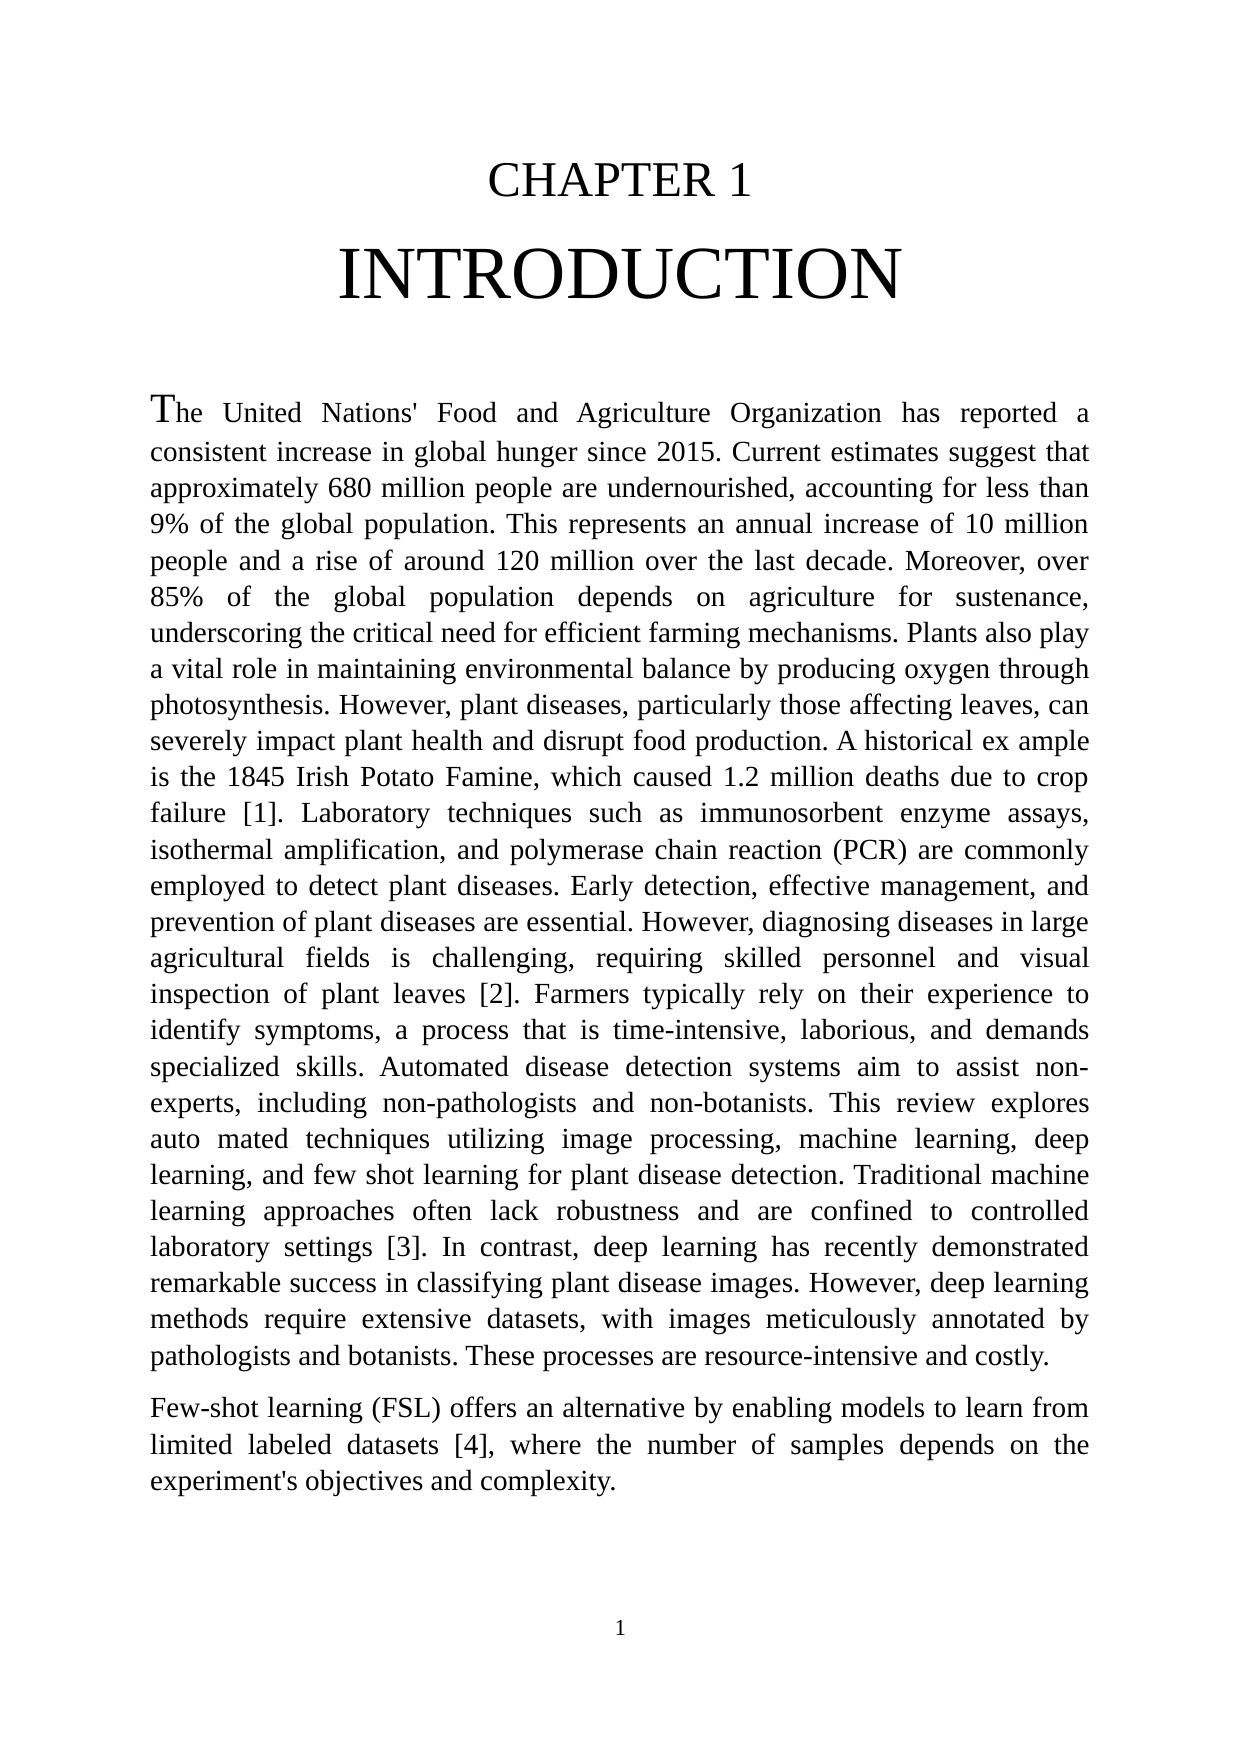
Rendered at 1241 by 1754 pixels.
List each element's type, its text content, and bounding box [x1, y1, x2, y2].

text The United Nations' Food and Agriculture Organization has reported a consistent increase in global hunger since 2015. Current estimates suggest that approximately 680 million people are undernourished, accounting for less than 9% of the global population. This represents an annual increase of 10 million people and a rise of around 120 million over the last decade. Moreover, over 85% of the global population depends on agriculture for sustenance, underscoring the critical need for efficient farming mechanisms. Plants also play a vital role in maintaining environmental balance by producing oxygen through photosynthesis. However, plant diseases, particularly those affecting leaves, can severely impact plant health and disrupt food production. A historical ex ample is the 1845 Irish Potato Famine, which caused 1.2 million deaths due to crop failure [1]. Laboratory techniques such as immunosorbent enzyme assays, isothermal amplification, and polymerase chain reaction (PCR) are commonly employed to detect plant diseases. Early detection, effective management, and prevention of plant diseases are essential. However, diagnosing diseases in large agricultural fields is challenging, requiring skilled personnel and visual inspection of plant leaves [2]. Farmers typically rely on their experience to identify symptoms, a process that is time-intensive, laborious, and demands specialized skills. Automated disease detection systems aim to assist non-experts, including non-pathologists and non-botanists. This review explores auto mated techniques utilizing image processing, machine learning, deep learning, and few shot learning for plant disease detection. Traditional machine learning approaches often lack robustness and are confined to controlled laboratory settings [3]. In contrast, deep learning has recently demonstrated remarkable success in classifying plant disease images. However, deep learning methods require extensive datasets, with images meticulously annotated by pathologists and botanists. These processes are resource-intensive and costly. [150, 384, 1090, 1371]
text INTRODUCTION [150, 229, 1090, 315]
text 1 [150, 1614, 1090, 1640]
text CHAPTER 1 [150, 150, 1090, 207]
text Few-shot learning (FSL) offers an alternative by enabling models to learn from limited labeled datasets [4], where the number of samples depends on the experiment's objectives and complexity. [150, 1391, 1090, 1496]
